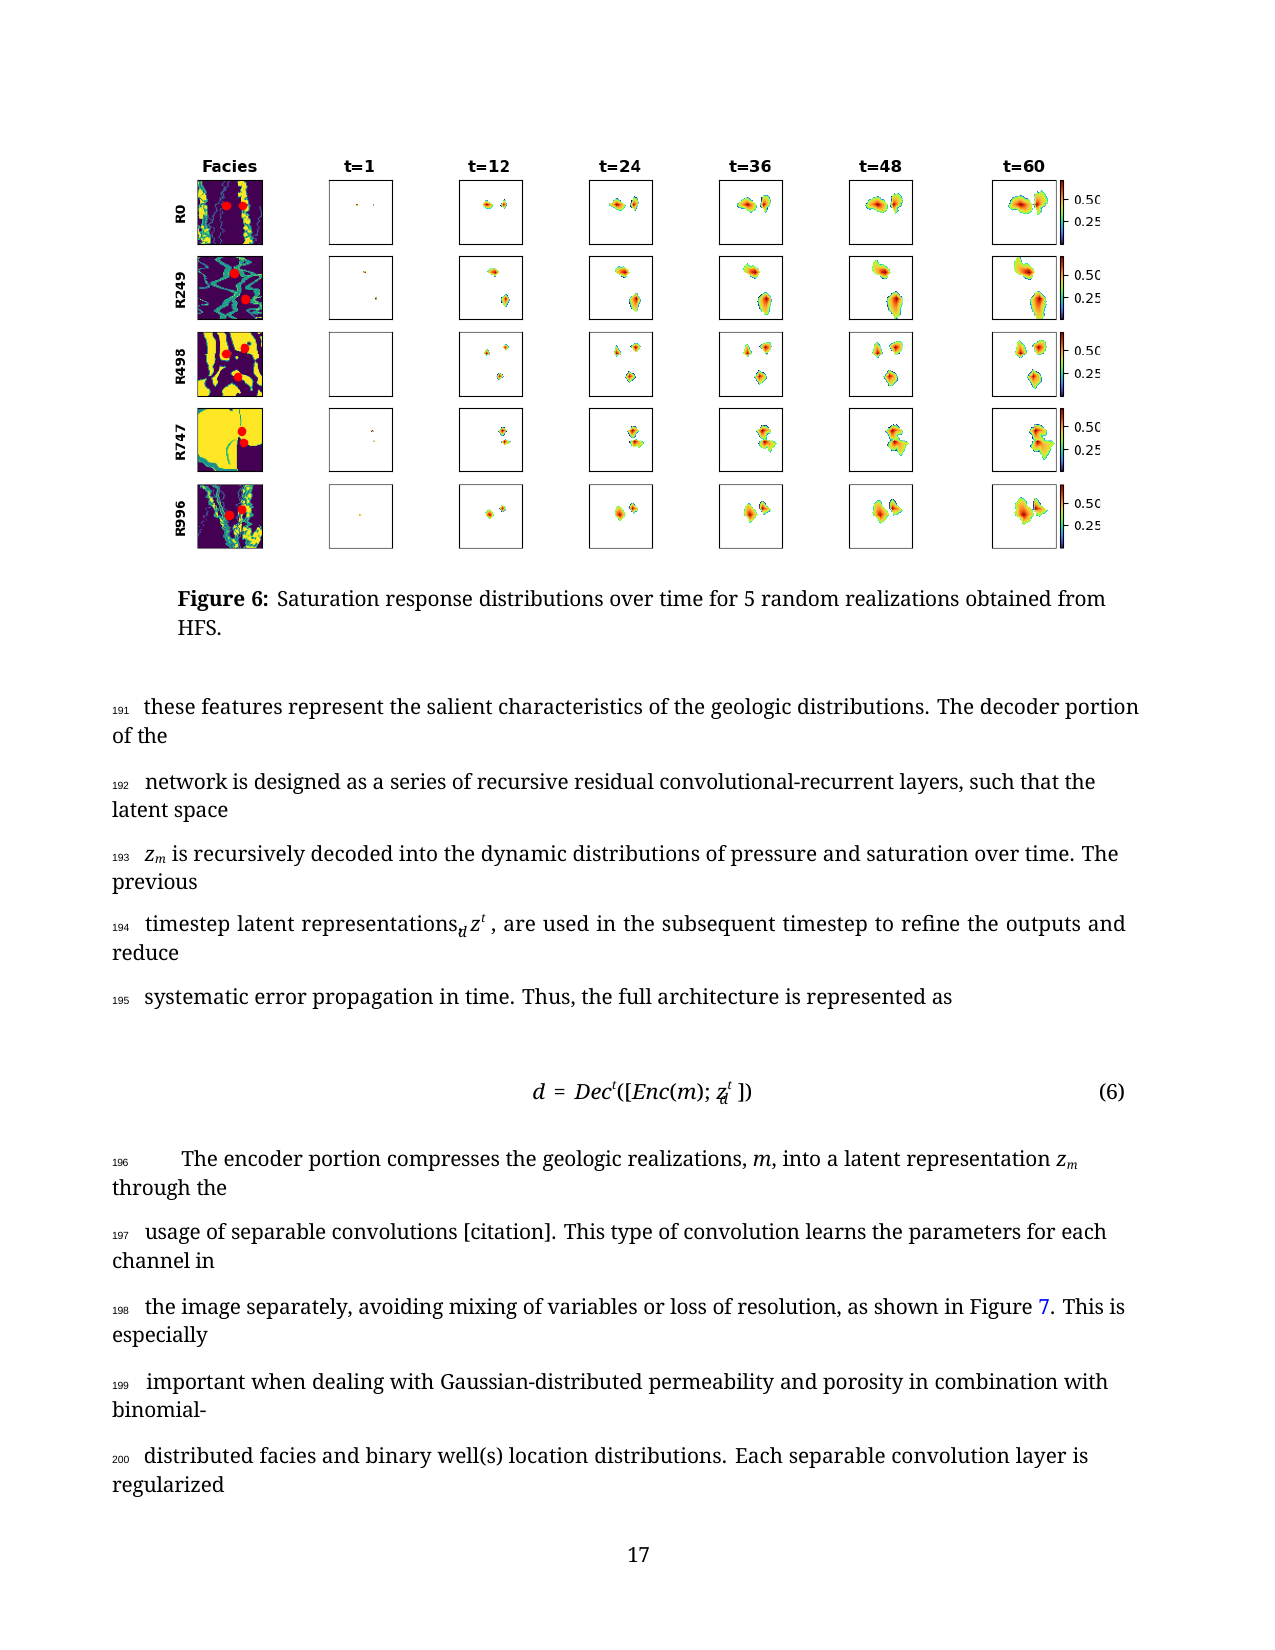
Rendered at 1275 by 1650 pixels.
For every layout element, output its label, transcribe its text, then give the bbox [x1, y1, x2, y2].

text Figure 6: Saturation response distributions over time for 5 random realizations obtained from HFS. [177, 584, 1142, 641]
text 199 important when dealing with Gaussian-distributed permeability and porosity in combination with binomial- [112, 1367, 1142, 1424]
text 196 The encoder portion compresses the geologic realizations, m, into a latent representation zm through the [112, 1144, 1142, 1201]
text 198 the image separately, avoiding mixing of variables or loss of resolution, as shown in Figure 7. This is especially [112, 1292, 1142, 1349]
picture [175, 160, 1101, 549]
text 200 distributed facies and binary well(s) location distributions. Each separable convolution layer is regularized [112, 1441, 1142, 1498]
text 191 these features represent the salient characteristics of the geologic distributions. The decoder portion of the [112, 692, 1142, 749]
text 194 timestep latent representations, zt , are used in the subsequent timestep to refine the outputs and reduce [112, 909, 1142, 966]
text 192 network is designed as a series of recursive residual convolutional-recurrent layers, such that the latent space [112, 767, 1142, 824]
text 195 systematic error propagation in time. Thus, the full architecture is represented as [112, 982, 1142, 1011]
text 197 usage of separable convolutions [citation]. This type of convolution learns the parameters for each channel in [112, 1217, 1142, 1274]
text 193 zm is recursively decoded into the dynamic distributions of pressure and saturation over time. The previous [112, 839, 1142, 896]
text d = Dect([Enc(m); zt ]) (6) [532, 1077, 1142, 1105]
